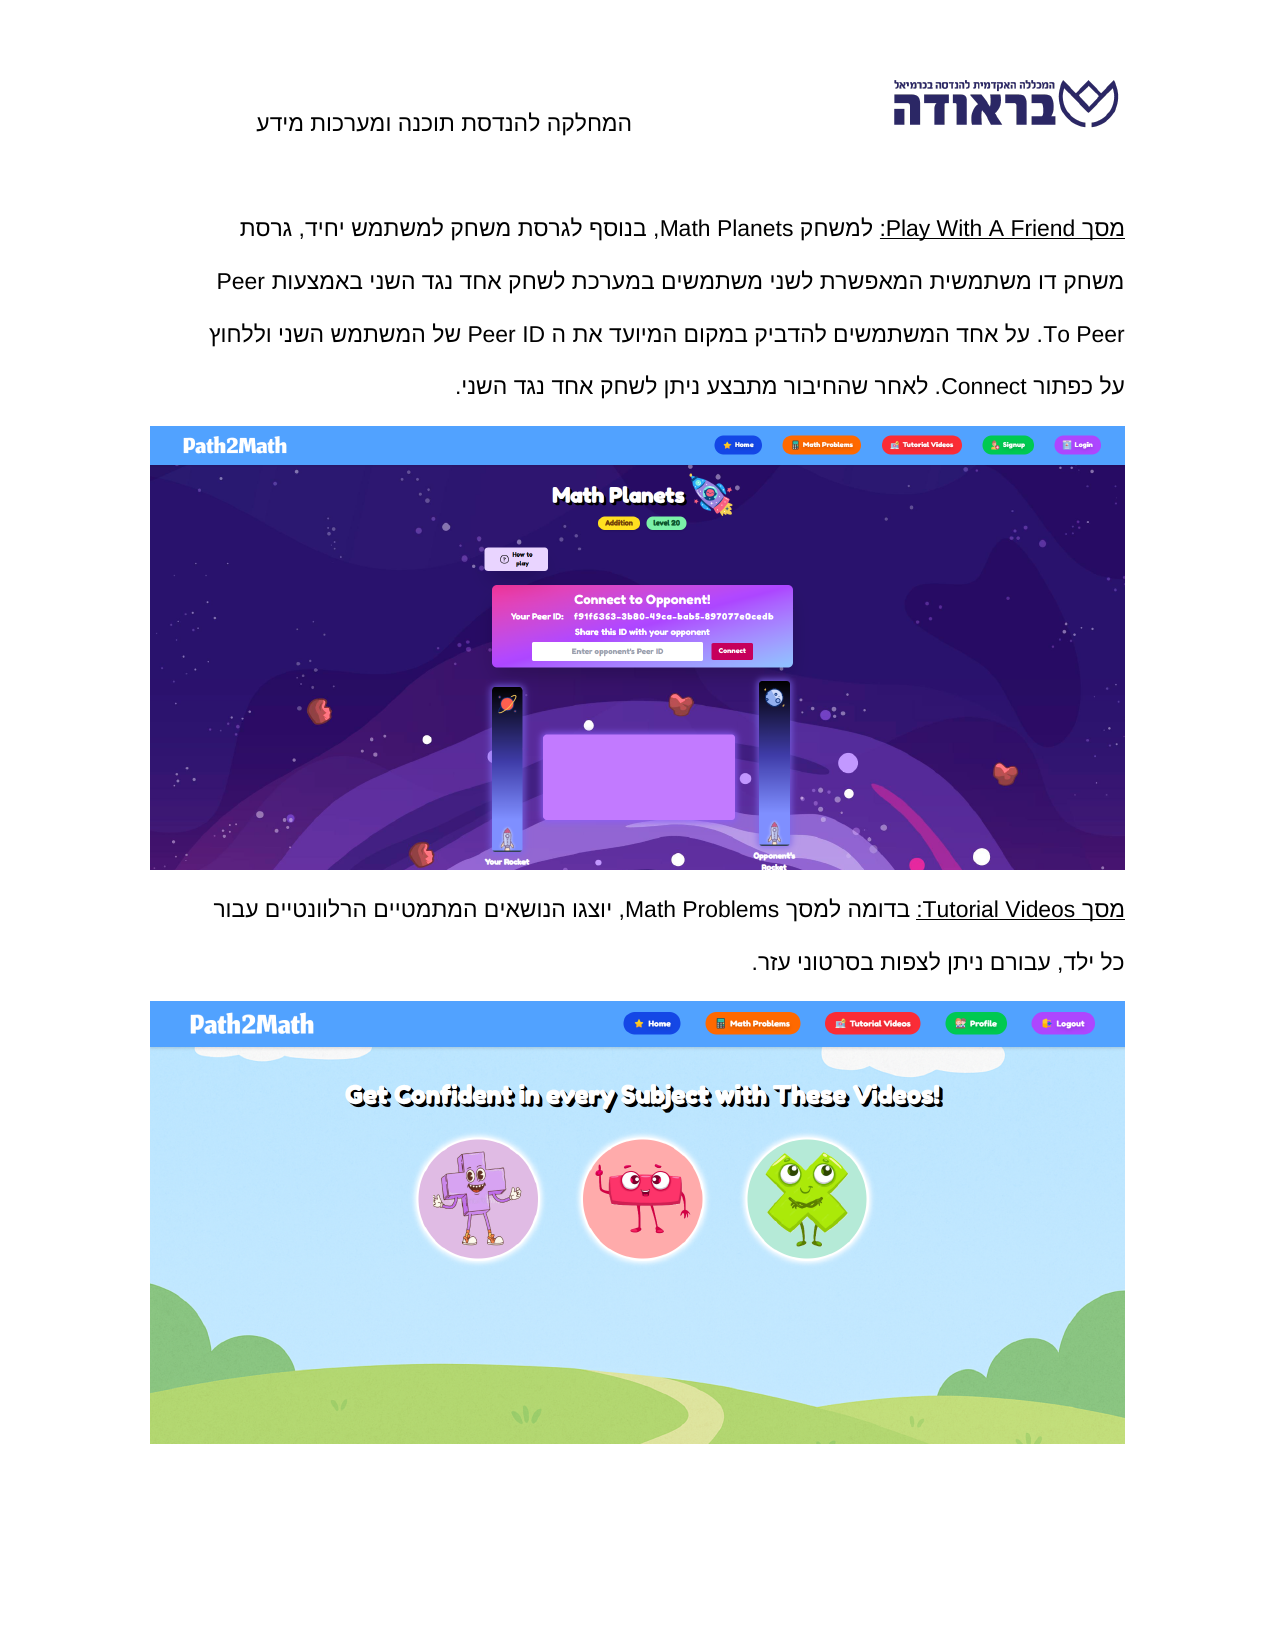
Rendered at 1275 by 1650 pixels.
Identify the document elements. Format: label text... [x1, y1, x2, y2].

picture [150, 1001, 1125, 1444]
text מסך Tutorial Videos: בדומה למסך Math Problems, יוצגו הנושאים המתמטיים הרלוונטיים עבור כל ילד, עבורם ניתן לצפות בסרטוני עזר. [187, 896, 1125, 975]
picture [150, 426, 1125, 870]
text מסך Play With A Friend: למשחק Math Planets, בנוסף לגרסת משחק למשתמש יחיד, גרסת משחק דו משתמשית המאפשרת לשני משתמשים במערכת לשחק אחד נגד השני באמצעות Peer To Peer. על אחד המשתמשים להדביק במקום המיועד את ה Peer ID של המשתמש השני וללחוץ על כפתור Connect. לאחר שהחיבור מתבצע ניתן לשחק אחד נגד השני. [187, 215, 1125, 400]
picture [887, 75, 1125, 132]
